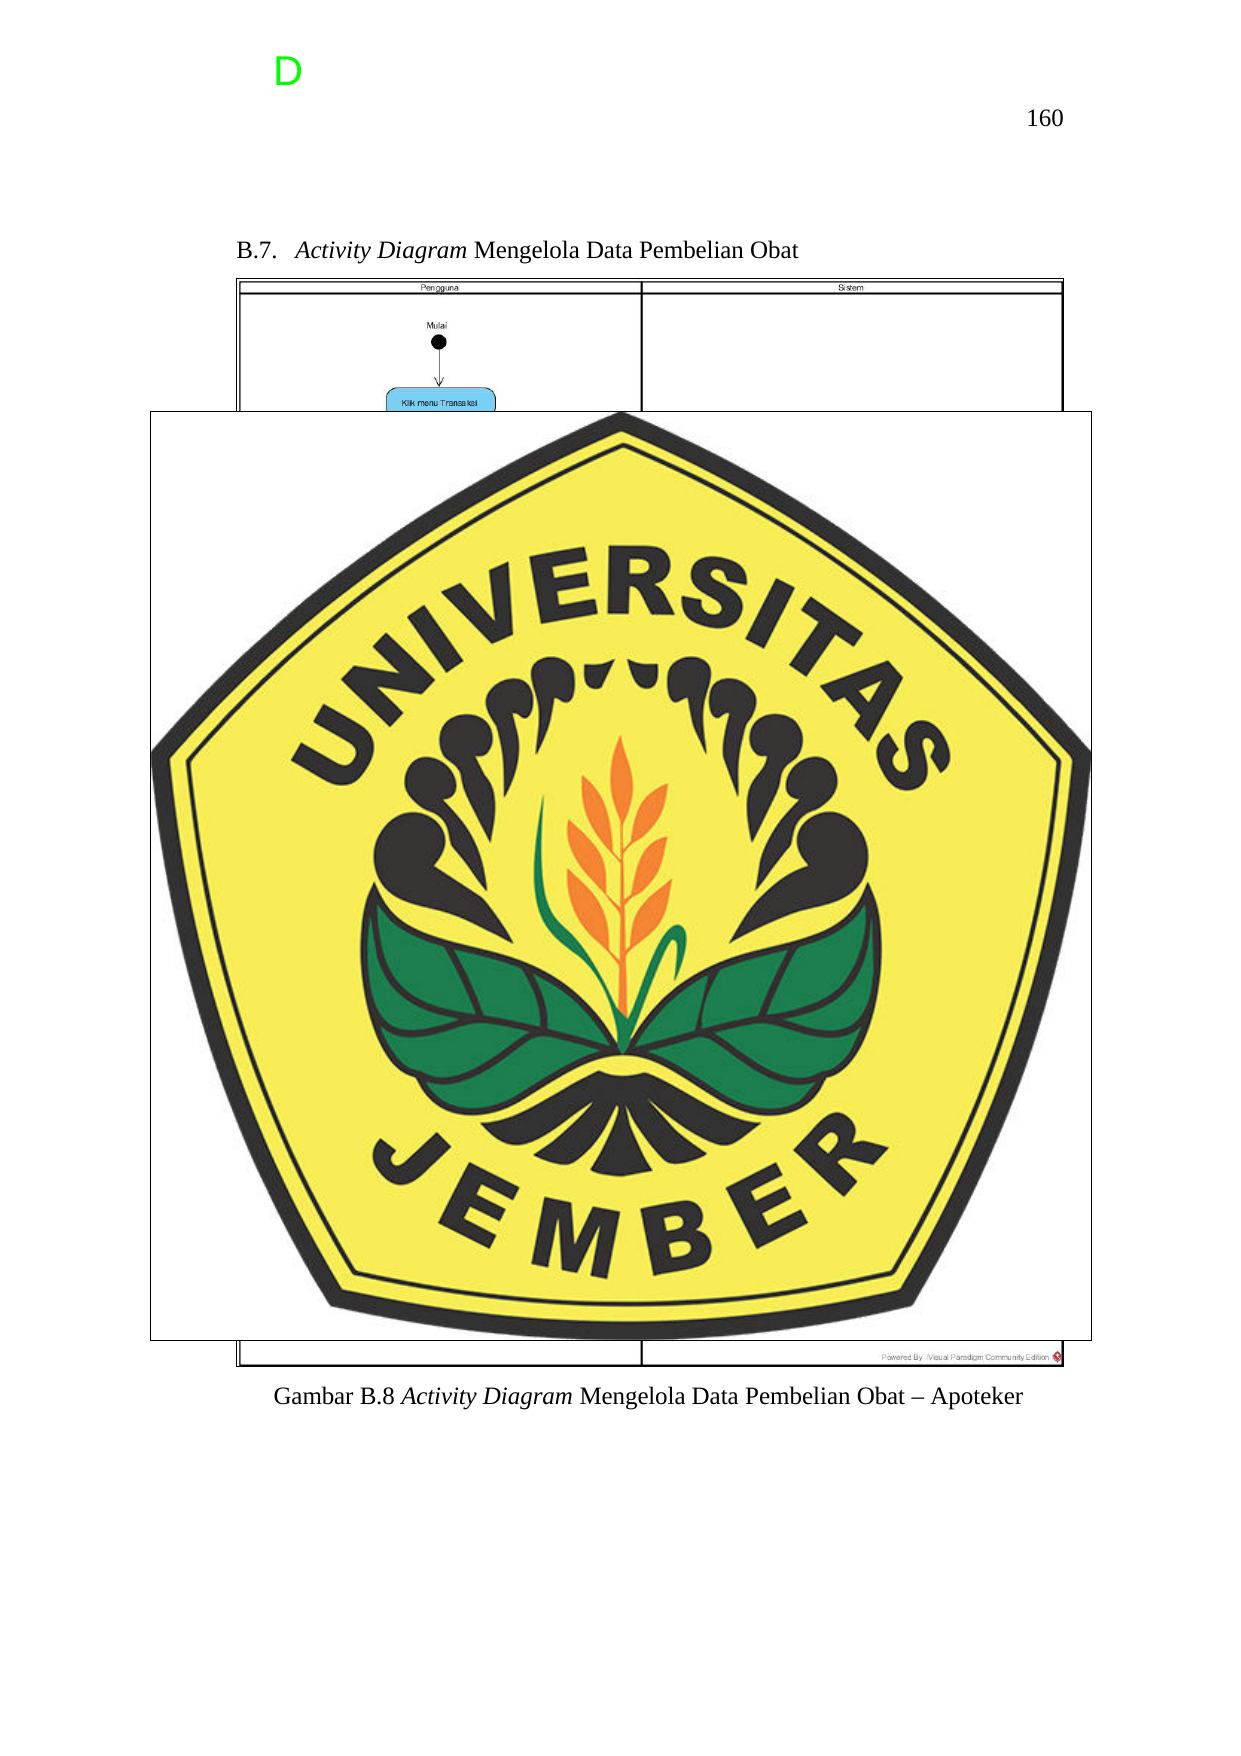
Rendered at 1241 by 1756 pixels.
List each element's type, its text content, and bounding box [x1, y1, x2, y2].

text Gambar B.8 Activity Diagram Mengelola Data Pembelian Obat – Apoteker [273, 1381, 1103, 1409]
picture [237, 279, 1063, 411]
picture [151, 412, 1091, 1340]
picture [237, 1341, 1063, 1366]
list Activity Diagram Mengelola Data Pembelian Obat [236, 235, 1103, 264]
